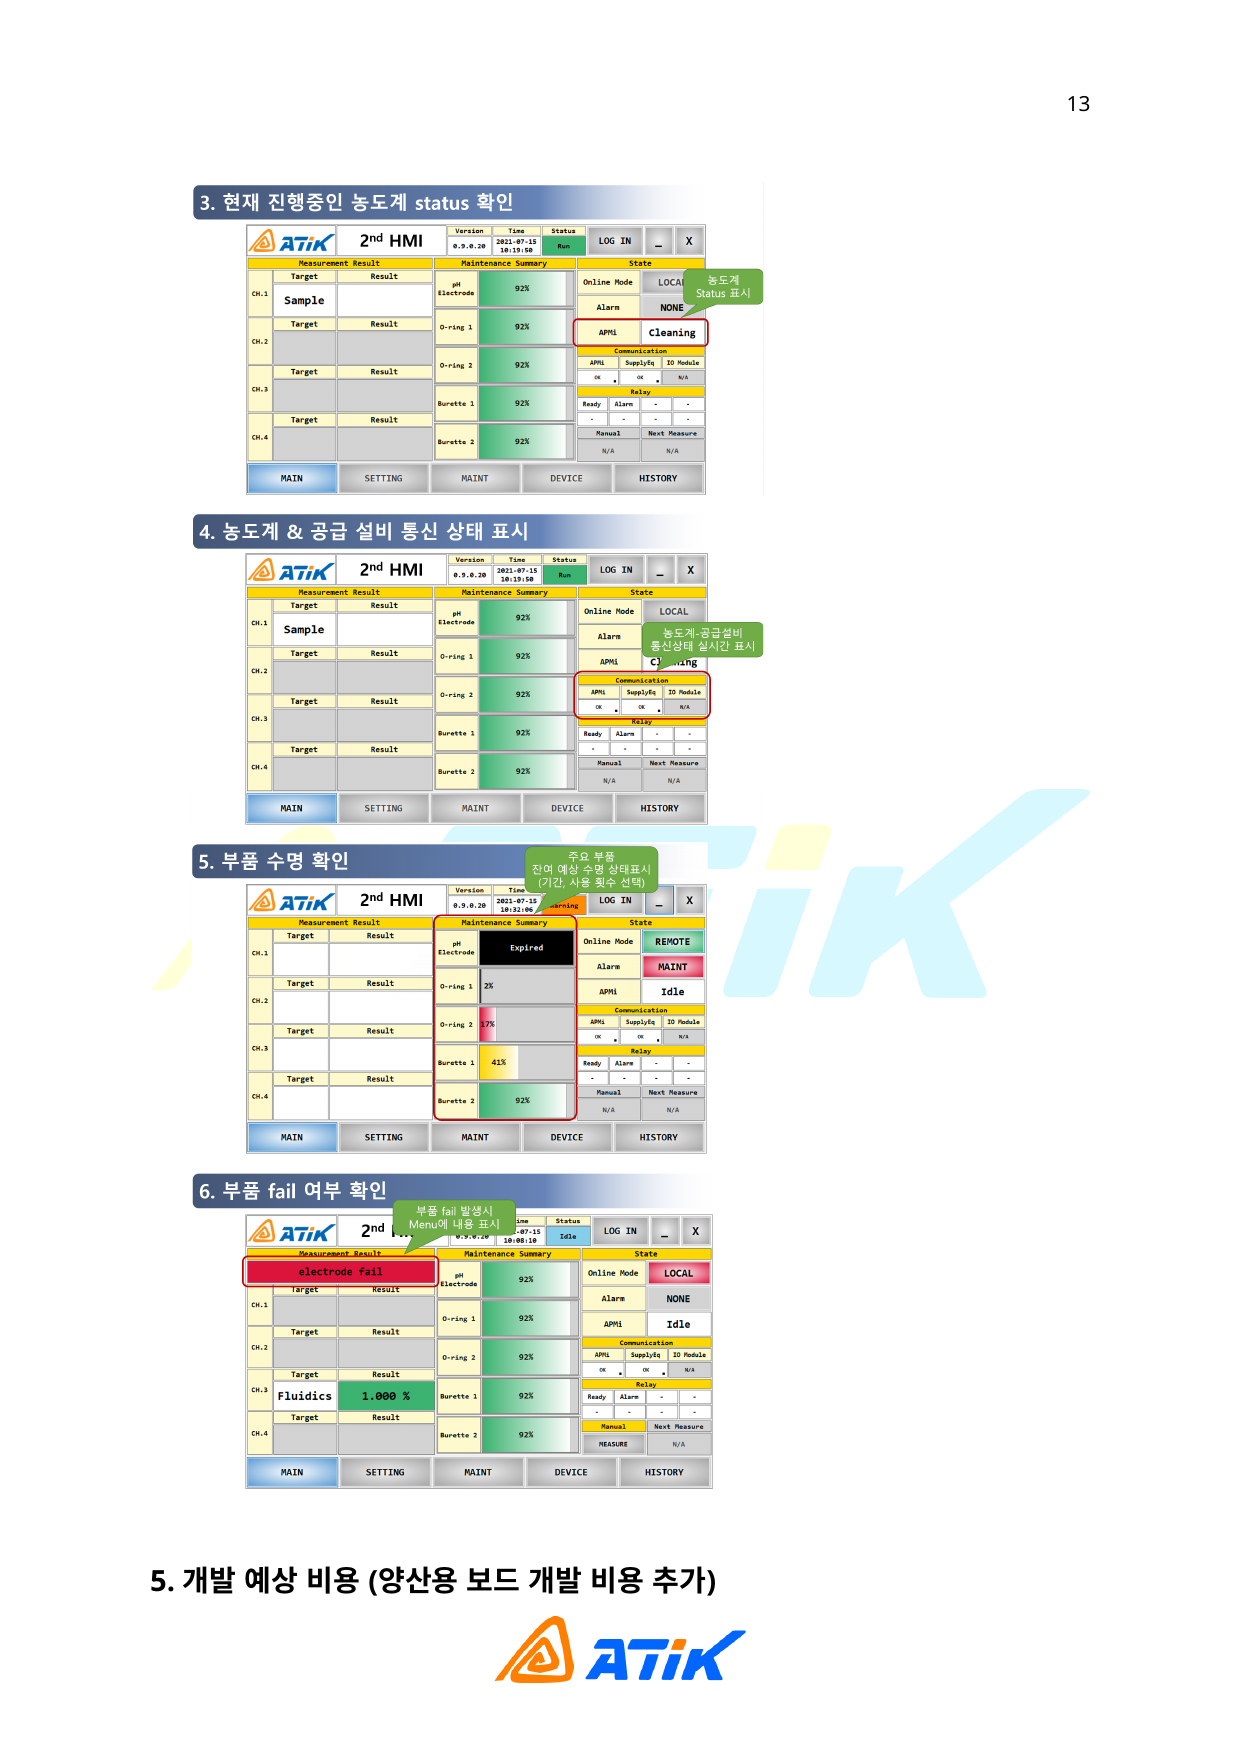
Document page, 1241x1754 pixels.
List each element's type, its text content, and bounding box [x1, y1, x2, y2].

picture [191, 1171, 715, 1491]
picture [494, 1616, 746, 1683]
list 5. 개발 예상 비용 (양산용 보드 개발 비용 추가) [150, 1557, 1090, 1600]
picture [191, 842, 708, 1155]
picture [191, 182, 764, 496]
picture [191, 512, 764, 826]
